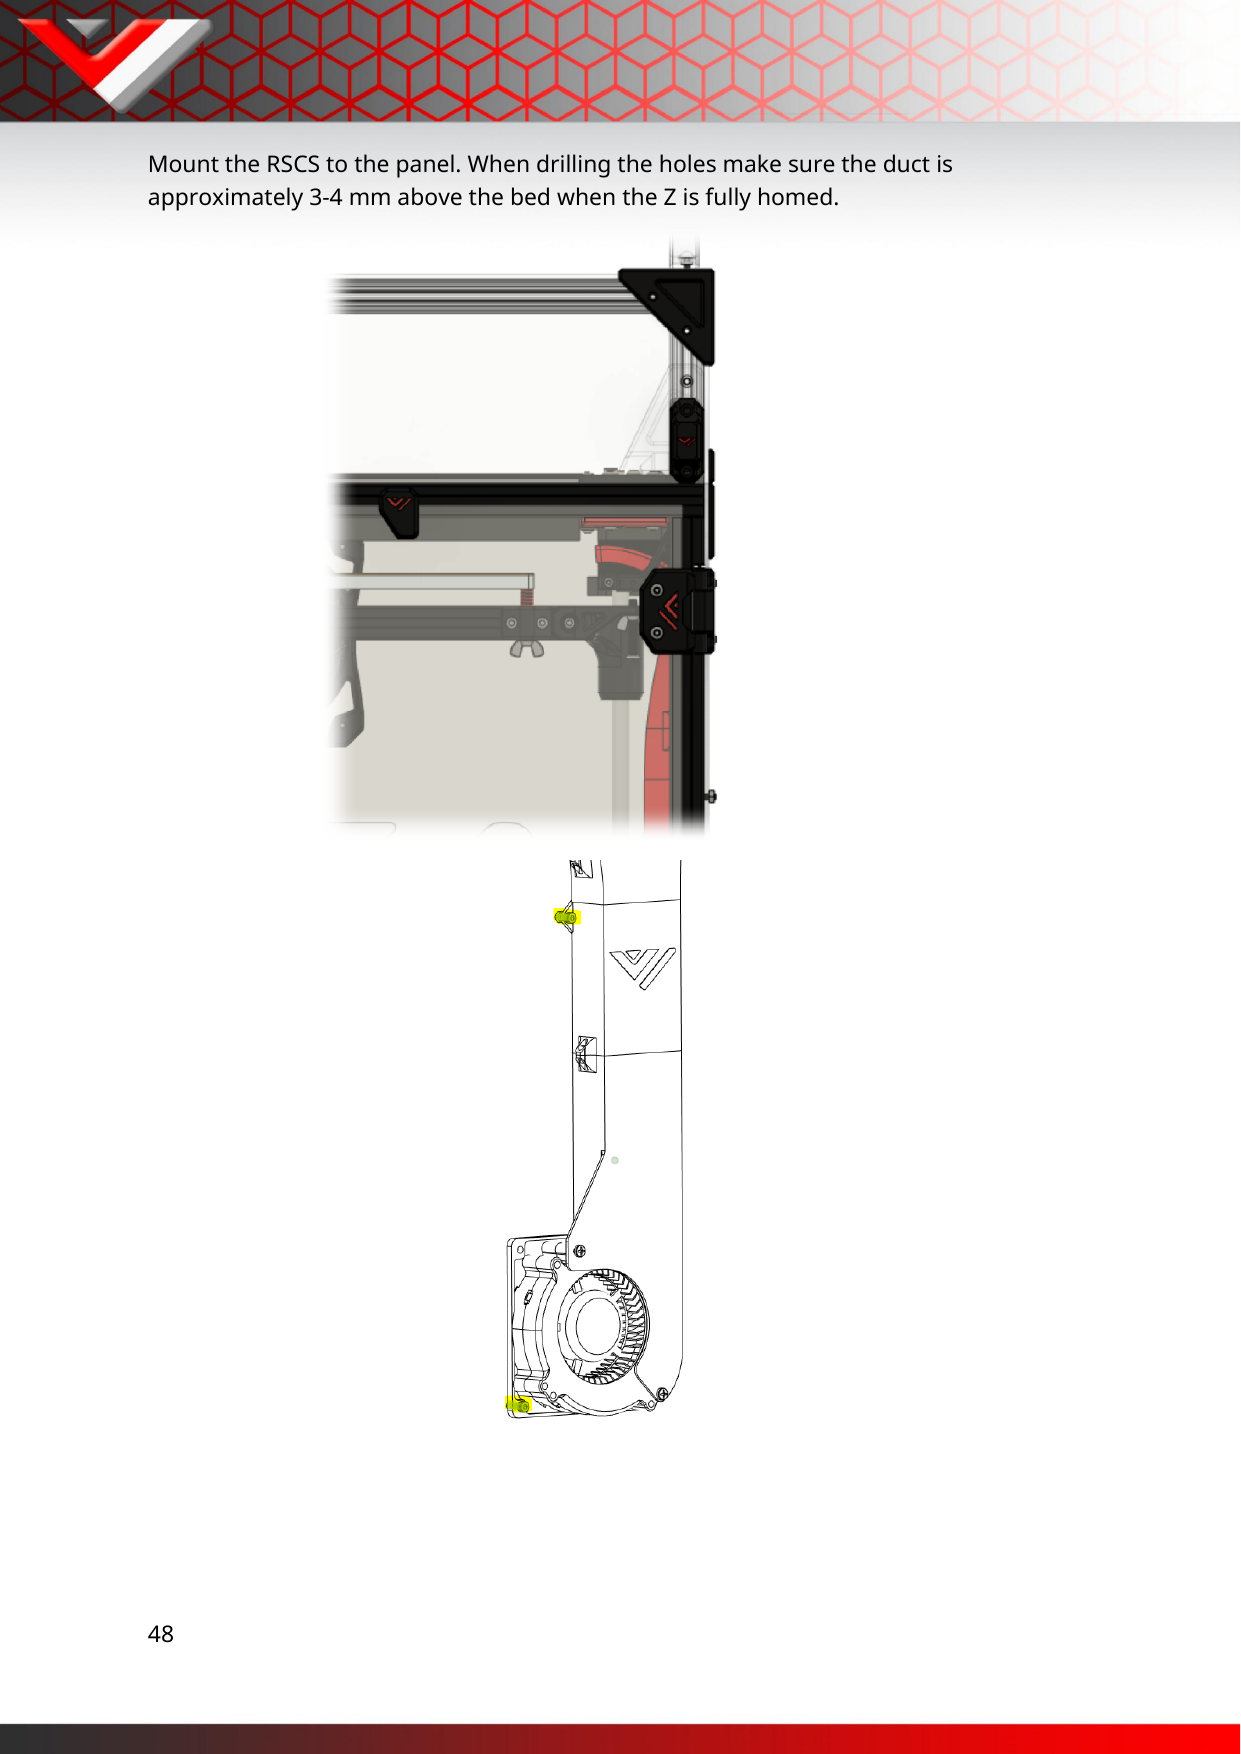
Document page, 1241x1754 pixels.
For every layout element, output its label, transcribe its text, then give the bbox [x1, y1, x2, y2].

picture [0, 0, 1241, 1754]
text Mount the RSCS to the panel. When drilling the holes make sure the duct is approximately 3-4 mm above the bed when the Z is fully homed. [148, 148, 1093, 213]
